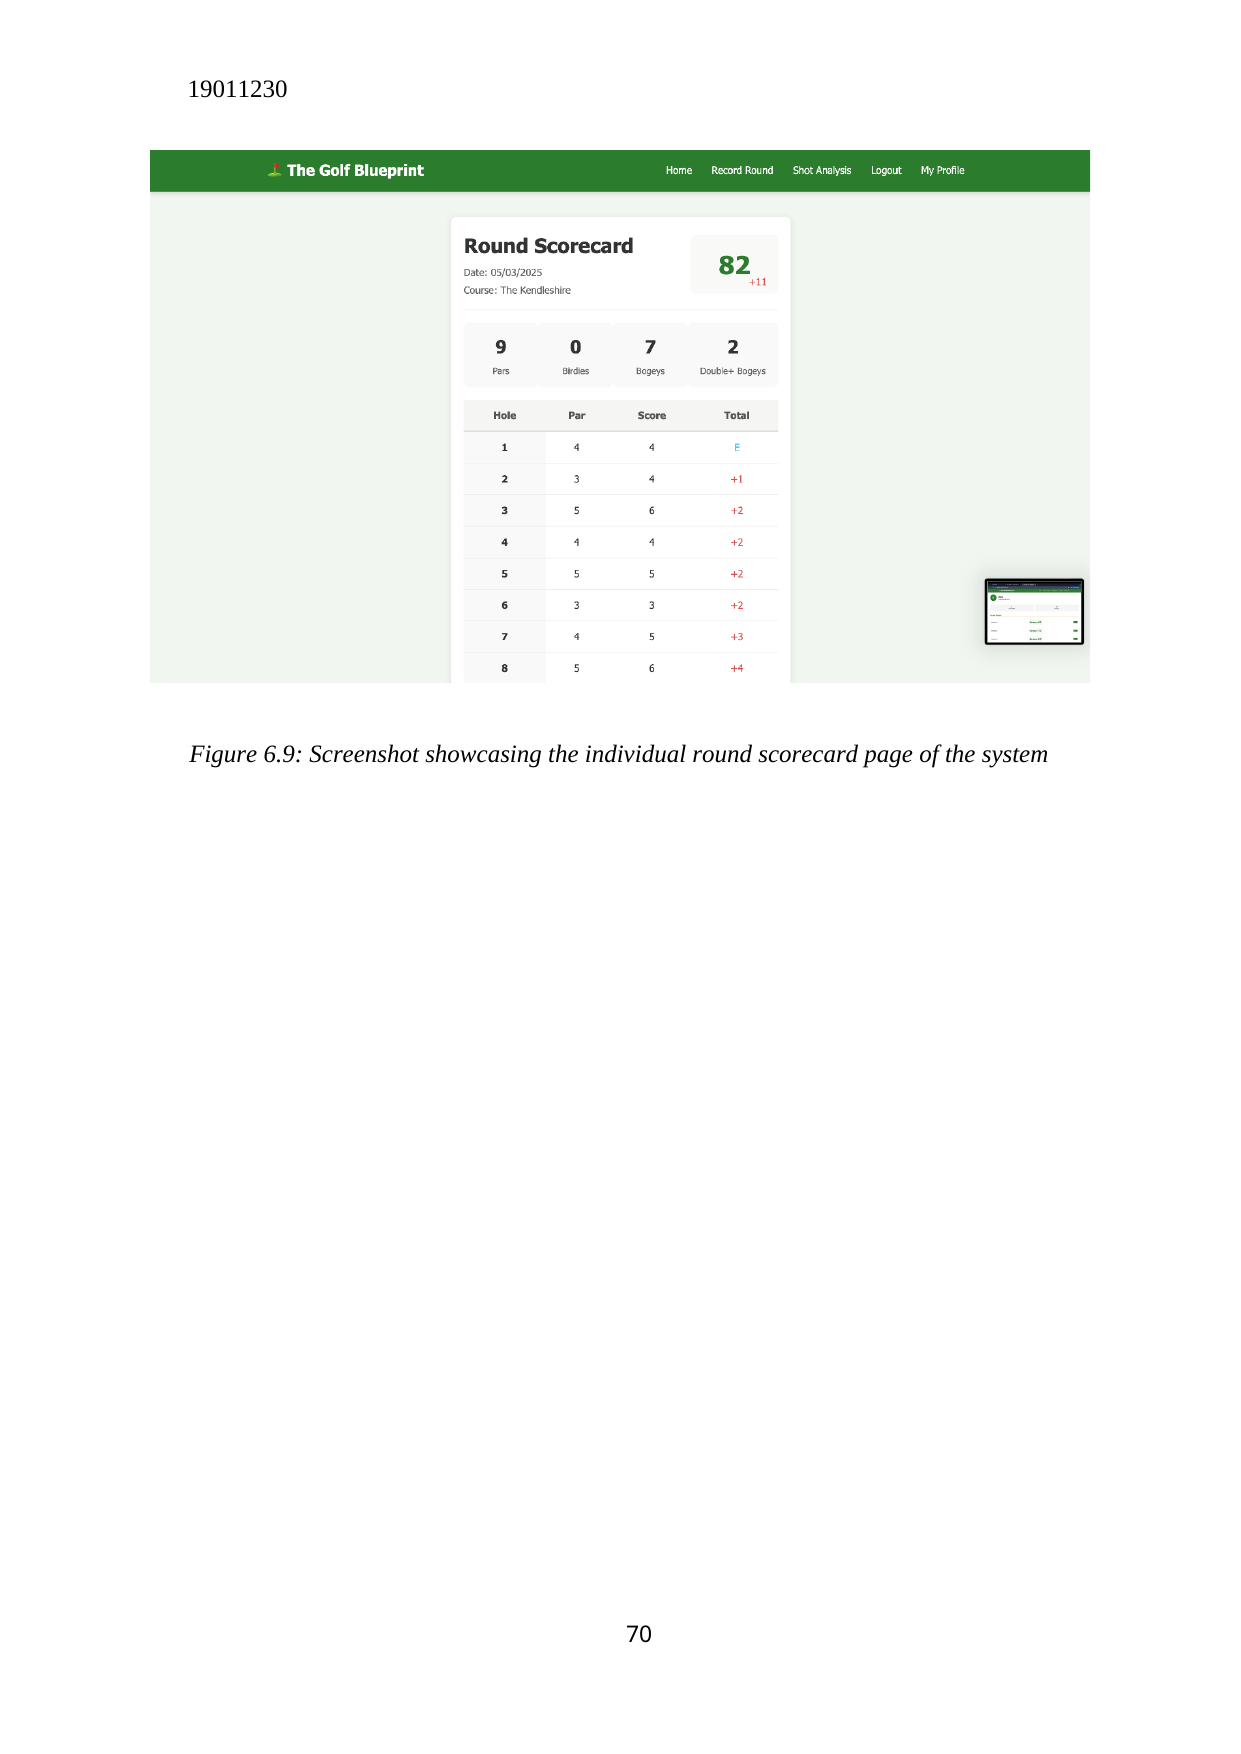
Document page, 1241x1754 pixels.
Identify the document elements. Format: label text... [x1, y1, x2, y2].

text Figure 6.9: Screenshot showcasing the individual round scorecard page of the system [150, 739, 1090, 768]
picture [150, 150, 1091, 683]
